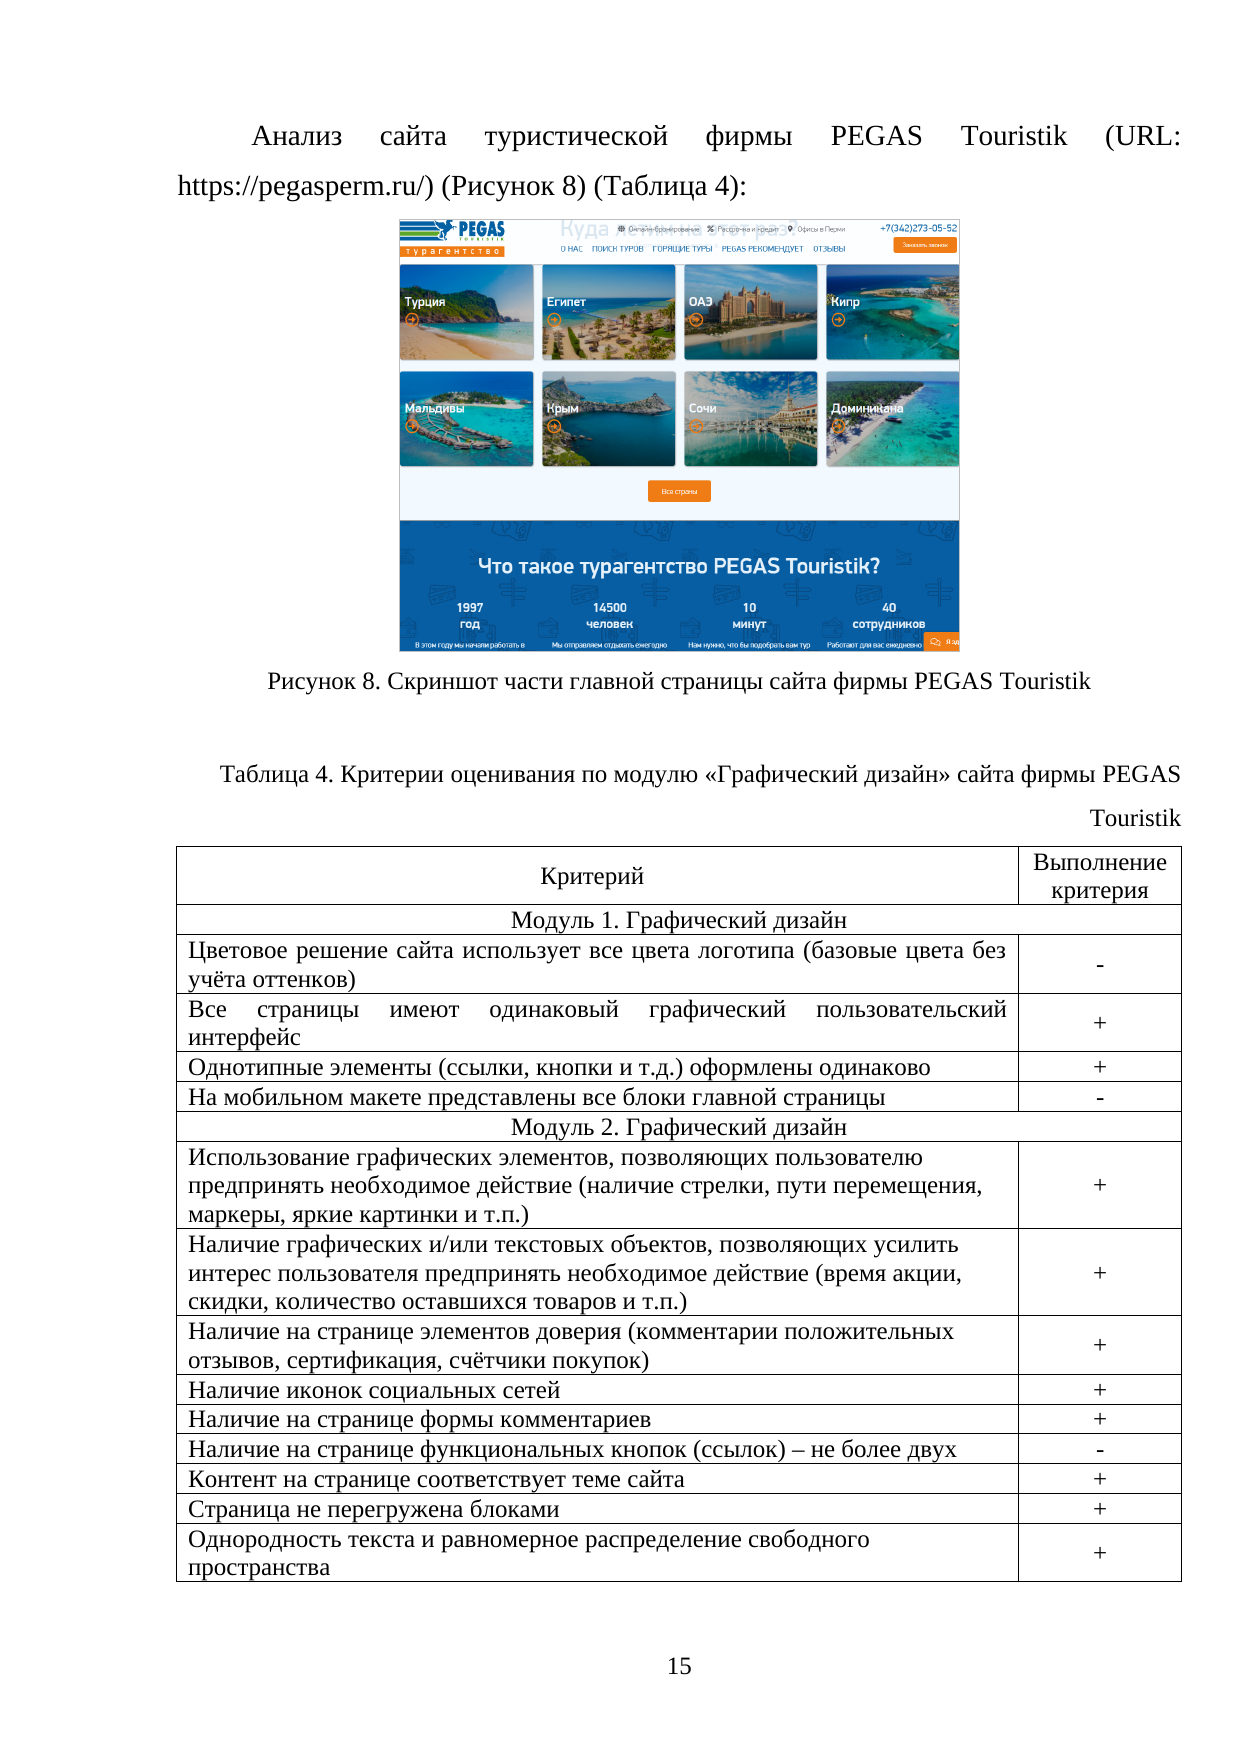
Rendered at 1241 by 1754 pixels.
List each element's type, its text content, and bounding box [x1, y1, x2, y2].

table_cell + [1019, 1316, 1181, 1374]
table_cell Модуль 1. Графический дизайн [177, 905, 1181, 934]
table_cell - [1019, 935, 1181, 993]
text Рисунок 8. Скриншот части главной страницы сайта фирмы PEGAS Touristik [177, 666, 1181, 695]
table_cell Контент на странице соответствует теме сайта [177, 1464, 1018, 1493]
table_cell Наличие на странице формы комментариев [177, 1405, 1018, 1433]
table_cell + [1019, 1375, 1181, 1403]
table_cell + [1019, 1229, 1181, 1315]
table_cell Наличие иконок социальных сетей [177, 1375, 1018, 1403]
table_cell Цветовое решение сайта использует все цвета логотипа (базовые цвета без учёта оттенков) [177, 935, 1018, 993]
table_cell Наличие на странице элементов доверия (комментарии положительных отзывов, сертификация, счётчики покупок) [177, 1316, 1018, 1374]
text Таблица 4. Критерии оценивания по модулю «Графический дизайн» сайта фирмы PEGAS Touristik [177, 759, 1181, 831]
table_cell Использование графических элементов, позволяющих пользователю предпринять необходимое действие (наличие стрелки, пути перемещения, маркеры, яркие картинки и т.п.) [177, 1142, 1018, 1228]
table_cell + [1019, 1052, 1181, 1081]
table_cell Наличие графических и/или текстовых объектов, позволяющих усилить интерес пользователя предпринять необходимое действие (время акции, скидки, количество оставшихся товаров и т.п.) [177, 1229, 1018, 1315]
table_cell + [1019, 1524, 1181, 1581]
table_cell + [1019, 1464, 1181, 1493]
text Анализ сайта туристической фирмы PEGAS Touristik (URL: https://pegasperm.ru/) (Рисунок 8) (Таблица 4): [177, 118, 1181, 202]
table_cell + [1019, 1405, 1181, 1433]
picture [400, 220, 959, 651]
table_cell Страница не перегружена блоками [177, 1494, 1018, 1523]
table_cell Однородность текста и равномерное распределение свободного пространства [177, 1524, 1018, 1581]
table_cell Все страницы имеют одинаковый графический пользовательский интерфейс [177, 994, 1018, 1051]
table_cell Модуль 2. Графический дизайн [177, 1112, 1181, 1141]
table_cell - [1019, 1082, 1181, 1111]
table_cell + [1019, 1142, 1181, 1228]
table_header Критерий [177, 847, 1018, 904]
table_cell + [1019, 1494, 1181, 1523]
table_cell + [1019, 994, 1181, 1051]
table_cell Однотипные элементы (ссылки, кнопки и т.д.) оформлены одинаково [177, 1052, 1018, 1081]
table_cell - [1019, 1434, 1181, 1463]
table_cell На мобильном макете представлены все блоки главной страницы [177, 1082, 1018, 1111]
table_header Выполнение критерия [1019, 847, 1181, 904]
table_cell Наличие на странице функциональных кнопок (ссылок) – не более двух [177, 1434, 1018, 1463]
